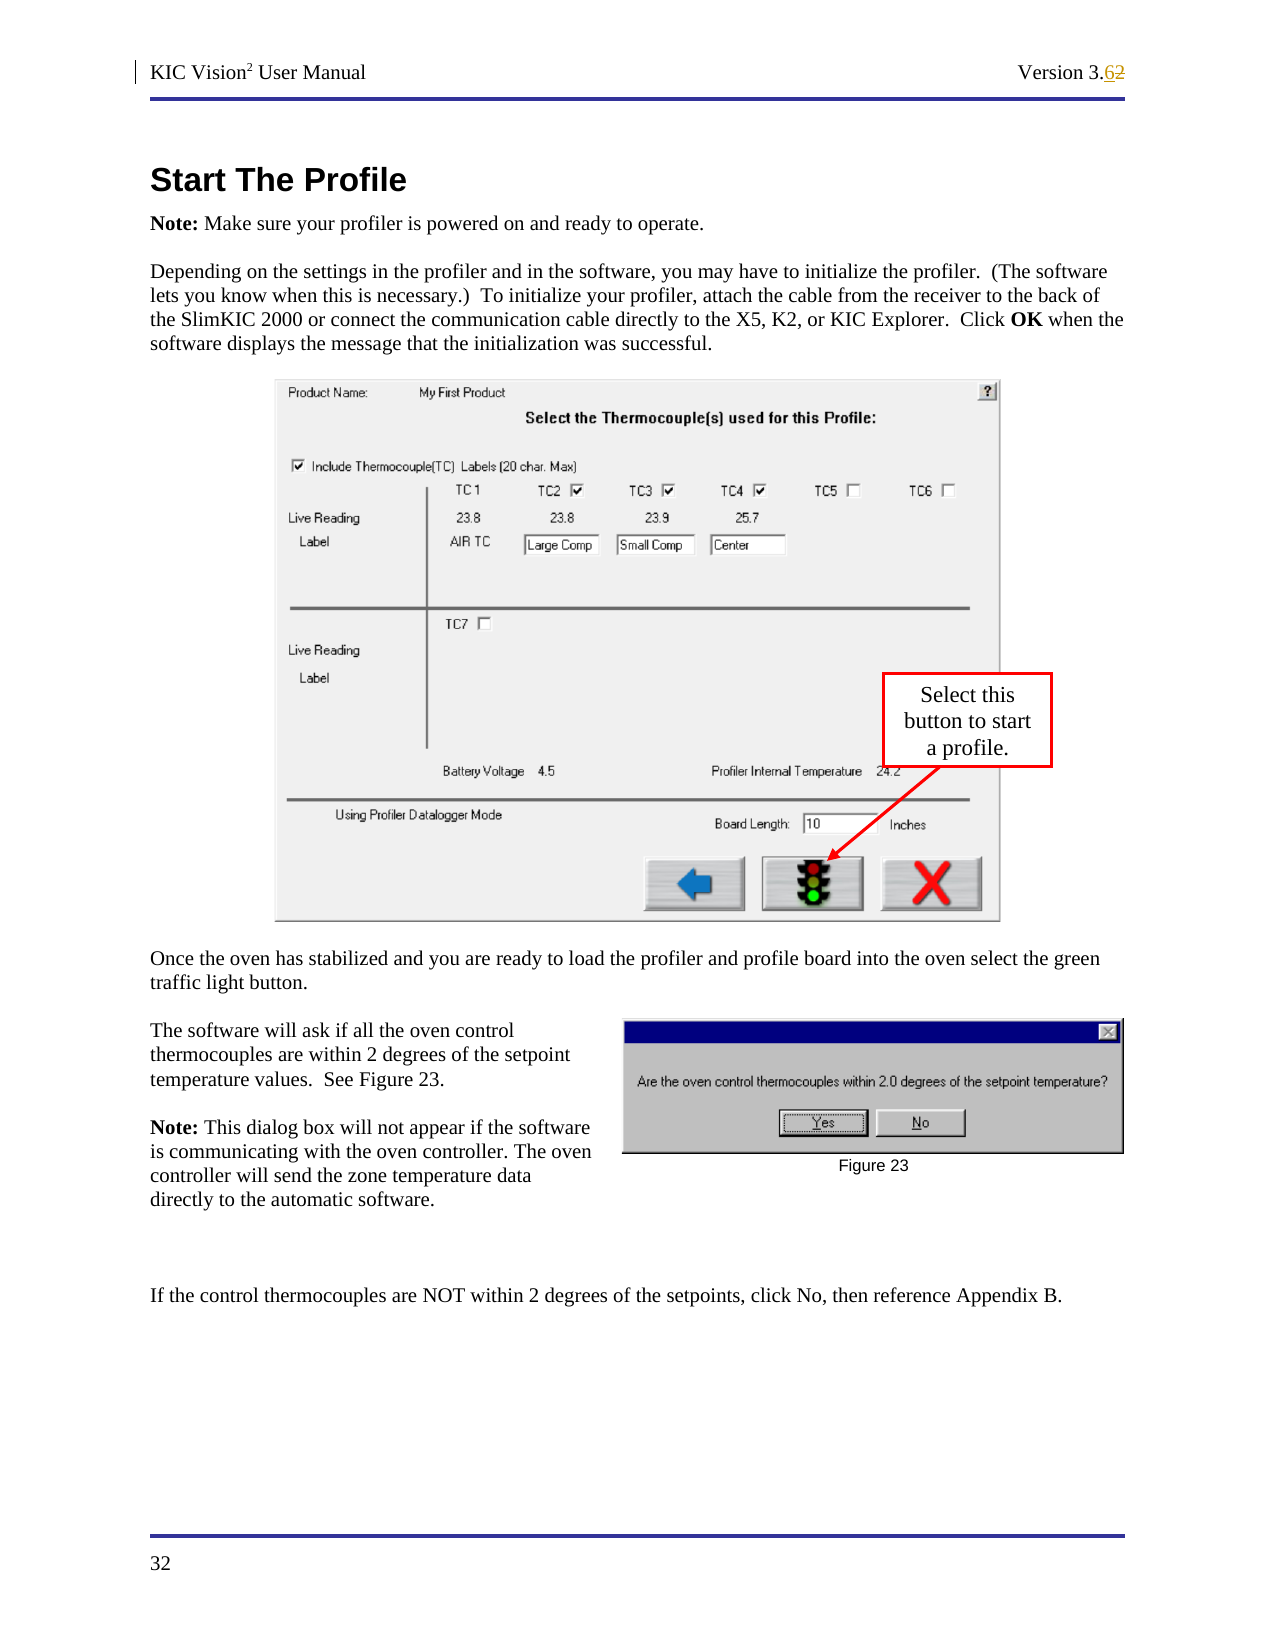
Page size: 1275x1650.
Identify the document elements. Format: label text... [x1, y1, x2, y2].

text Once the oven has stabilized and you are ready to load the profiler and profile board into the oven select the green traffic light button. [150, 946, 1125, 994]
table_cell If the control thermocouples are NOT within 2 degrees of the setpoints, click No, then reference Appendix B. [139, 1235, 1136, 1335]
picture [621, 1018, 1124, 1154]
subtitle Start The Profile [150, 160, 1125, 198]
table_header The software will ask if all the oven control thermocouples are within 2 degrees of the setpoint temperature values. See . Note: This dialog box will not appear if the software is communicating with the oven controller. The oven controller will send the zone temperature data directly to the automatic software. [139, 1018, 611, 1235]
text Depending on the settings in the profiler and in the software, you may have to initialize the profiler. (The software lets you know when this is necessary.) To initialize your profiler, attach the cable from the receiver to the back of the SlimKIC 2000 or connect the communication cable directly to the X5, K2, or KIC Explorer. Click OK when the software displays the message that the initialization was successful. [150, 259, 1125, 355]
text Note: Make sure your profiler is powered on and ready to operate. [150, 211, 1125, 235]
picture [274, 379, 1001, 922]
